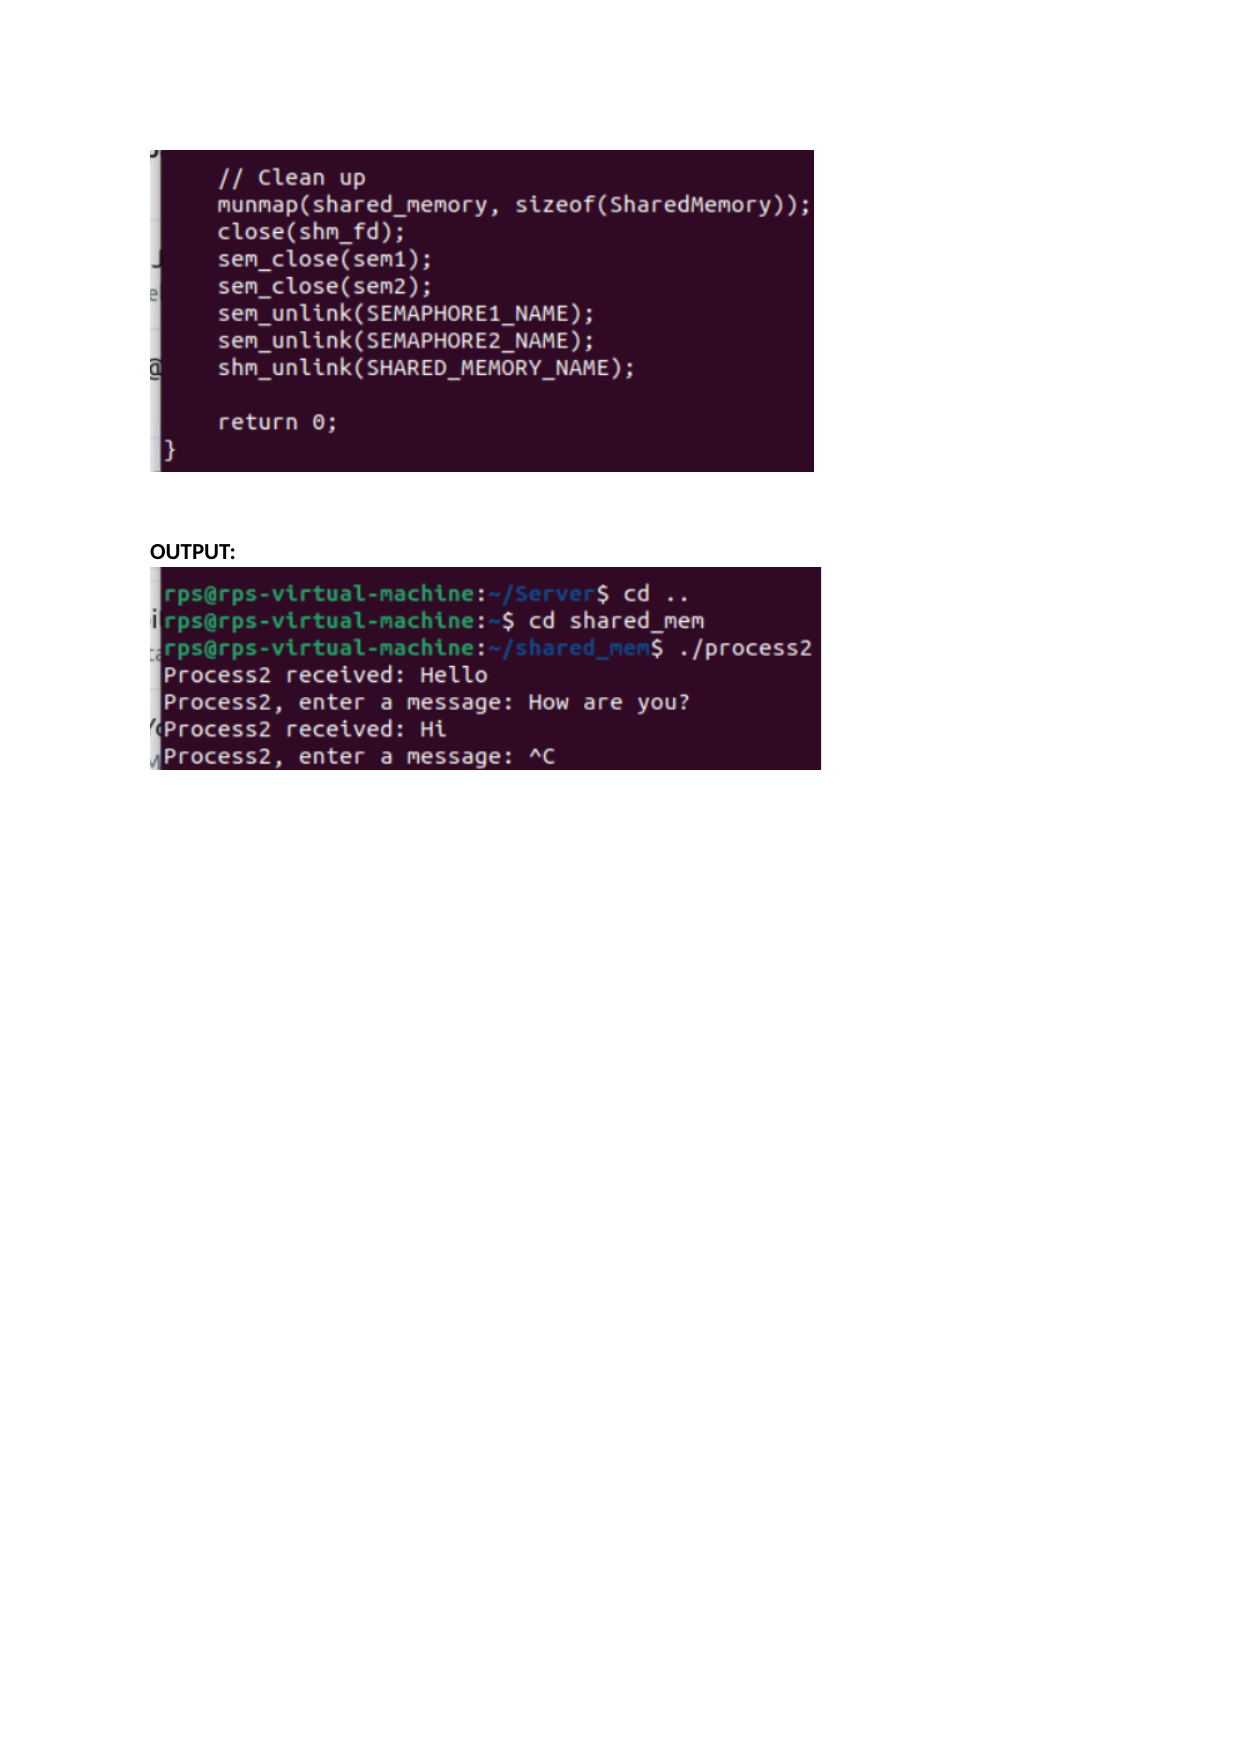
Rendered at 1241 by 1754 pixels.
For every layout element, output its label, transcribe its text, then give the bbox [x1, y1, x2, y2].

picture [150, 567, 822, 770]
picture [150, 150, 814, 472]
